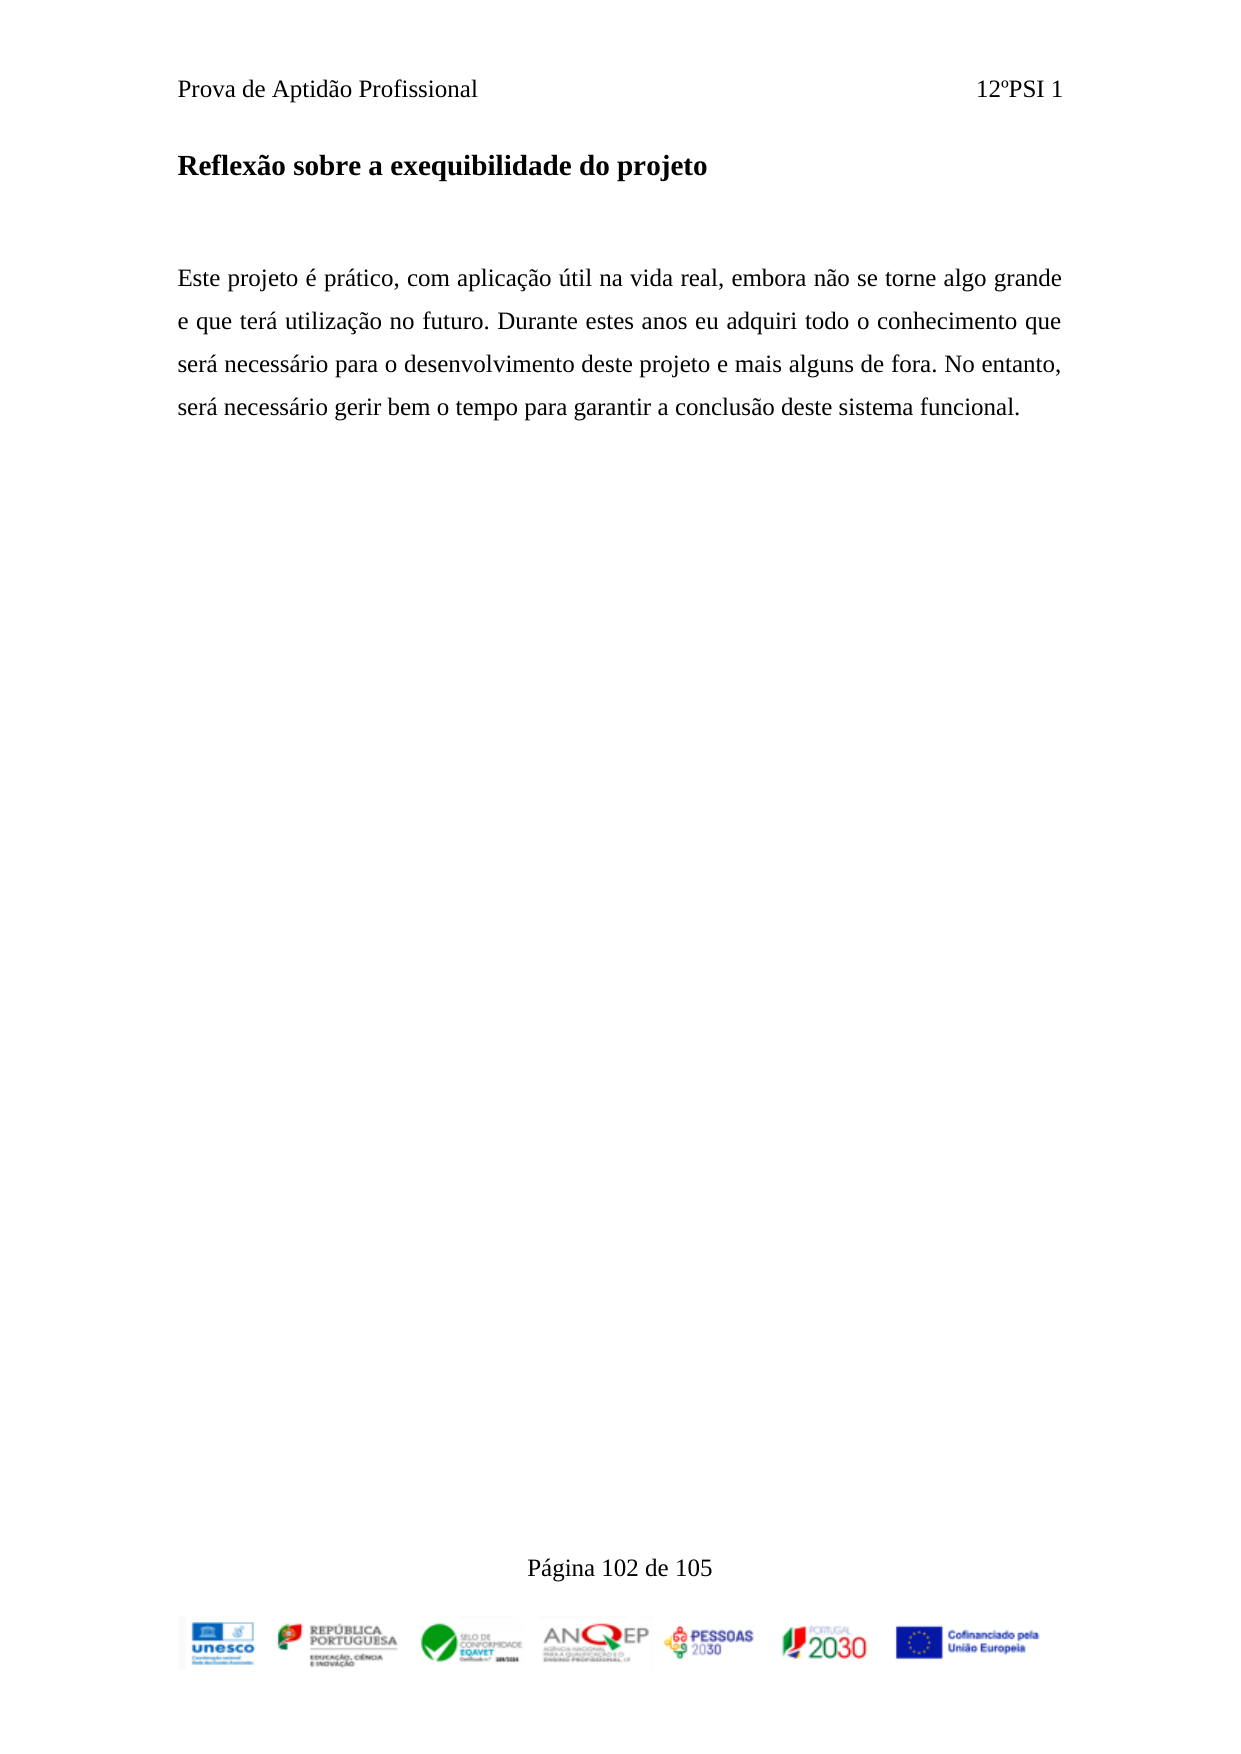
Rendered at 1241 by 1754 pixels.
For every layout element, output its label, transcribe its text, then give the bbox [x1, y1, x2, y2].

text Este projeto é prático, com aplicação útil na vida real, embora não se torne algo grande e que terá utilização no futuro. Durante estes anos eu adquiri todo o conhecimento que será necessário para o desenvolvimento deste projeto e mais alguns de fora. No entanto, será necessário gerir bem o tempo para garantir a conclusão deste sistema funcional. [177, 263, 1063, 421]
subtitle Reflexão sobre a exequibilidade do projeto [177, 148, 1063, 181]
picture [177, 1615, 1084, 1677]
